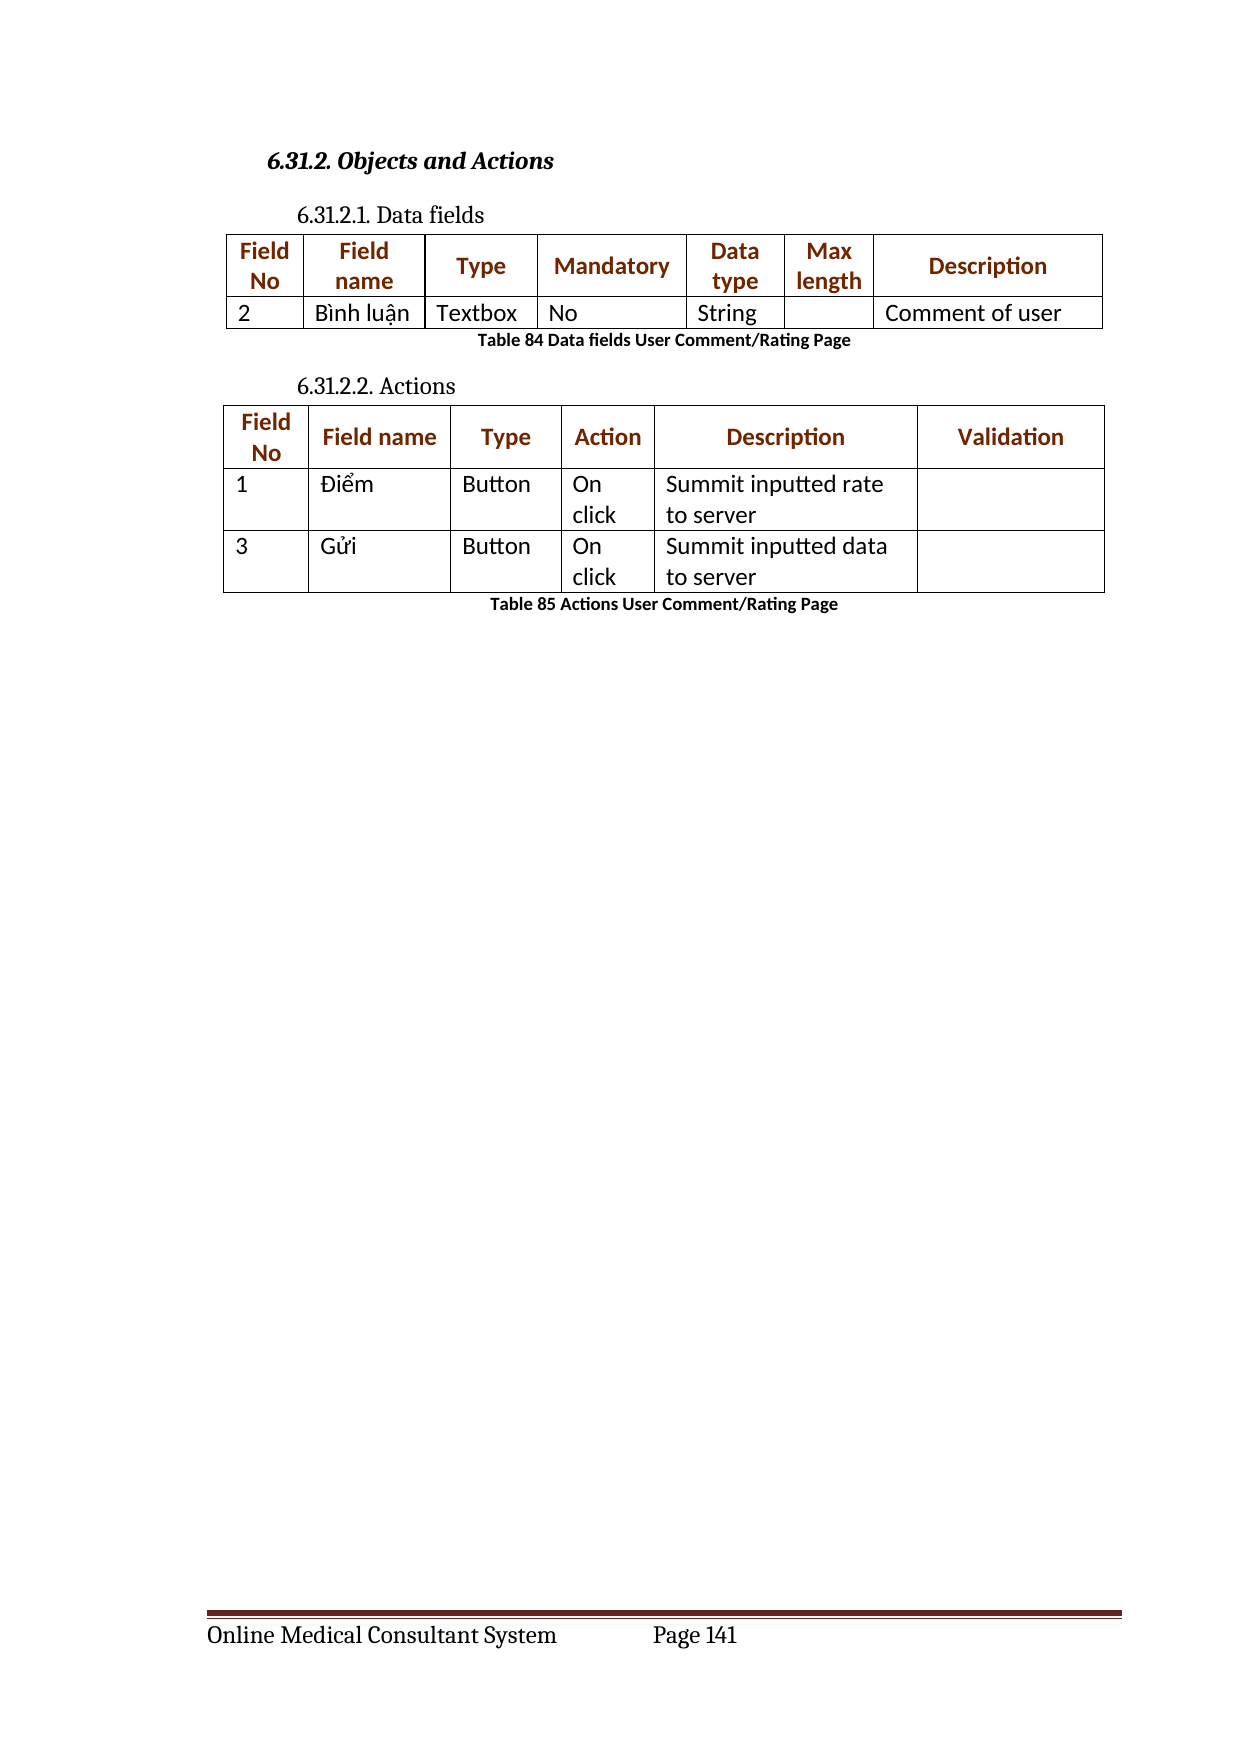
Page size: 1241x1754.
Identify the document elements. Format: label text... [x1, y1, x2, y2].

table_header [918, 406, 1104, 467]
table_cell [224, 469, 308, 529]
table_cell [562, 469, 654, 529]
subtitle Data fields [282, 201, 1122, 229]
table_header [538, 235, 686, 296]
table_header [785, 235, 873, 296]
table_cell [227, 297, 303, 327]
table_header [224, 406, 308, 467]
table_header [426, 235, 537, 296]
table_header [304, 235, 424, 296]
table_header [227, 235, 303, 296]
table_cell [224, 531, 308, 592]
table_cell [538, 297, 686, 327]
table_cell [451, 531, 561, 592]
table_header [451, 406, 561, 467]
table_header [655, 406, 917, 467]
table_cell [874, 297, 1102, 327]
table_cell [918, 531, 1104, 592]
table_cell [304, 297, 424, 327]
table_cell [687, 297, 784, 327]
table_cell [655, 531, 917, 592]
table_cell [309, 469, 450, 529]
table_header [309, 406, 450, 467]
subtitle Objects and Actions [267, 147, 1122, 176]
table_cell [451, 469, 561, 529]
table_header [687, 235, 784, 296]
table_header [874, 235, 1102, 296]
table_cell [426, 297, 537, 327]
subtitle Actions [282, 372, 1122, 401]
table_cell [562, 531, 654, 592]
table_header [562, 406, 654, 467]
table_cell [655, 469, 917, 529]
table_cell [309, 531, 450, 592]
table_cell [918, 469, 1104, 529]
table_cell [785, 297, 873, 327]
